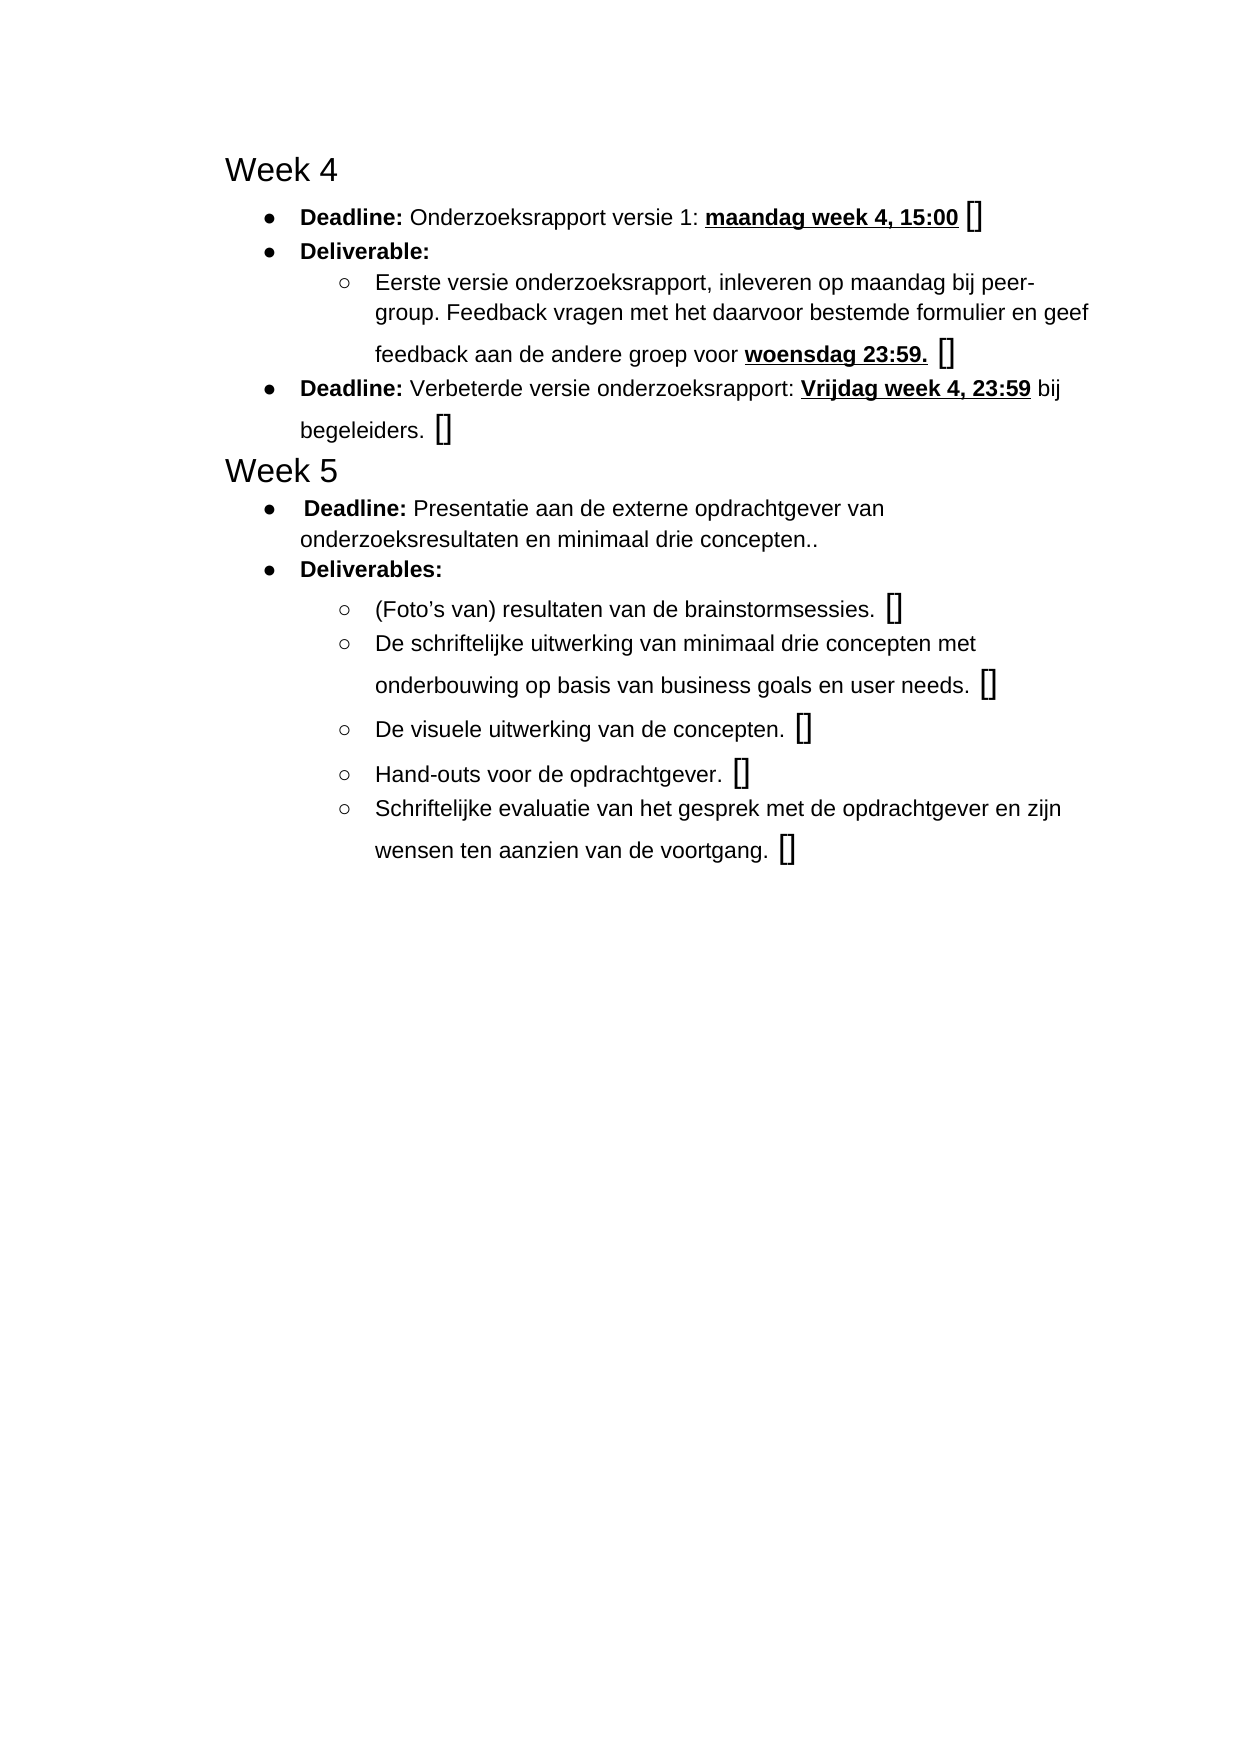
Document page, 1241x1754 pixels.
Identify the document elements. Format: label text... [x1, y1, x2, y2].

list Deliverable: [262, 238, 1090, 265]
list De schriftelijke uitwerking van minimaal drie concepten met onderbouwing op basis van business goals en user needs. [] [337, 630, 1090, 701]
list Schriftelijke evaluatie van het gesprek met de opdrachtgever en zijn wensen ten aanzien van de voortgang. [] [337, 795, 1090, 865]
list Deadline: Verbeterde versie onderzoeksrapport: Vrijdag week 4, 23:59 bij begeleiders. [] [262, 375, 1090, 446]
text Week 4 [225, 150, 1090, 188]
list De visuele uitwerking van de concepten. [] [337, 706, 1090, 745]
list Deadline: Onderzoeksrapport versie 1: maandag week 4, 15:00 [] [262, 194, 1090, 233]
list Deliverables: [262, 556, 1090, 582]
list Hand-outs voor de opdrachtgever. [] [337, 751, 1090, 789]
text Week 5 [225, 451, 1090, 490]
list Eerste versie onderzoeksrapport, inleveren op maandag bij peer-group. Feedback vragen met het daarvoor bestemde formulier en geef feedback aan de andere groep voor woensdag 23:59. [] [337, 268, 1090, 369]
list (Foto’s van) resultaten van de brainstormsessies. [] [337, 586, 1090, 624]
list Deadline: Presentatie aan de externe opdrachtgever van onderzoeksresultaten en minimaal drie concepten.. [262, 495, 1090, 552]
